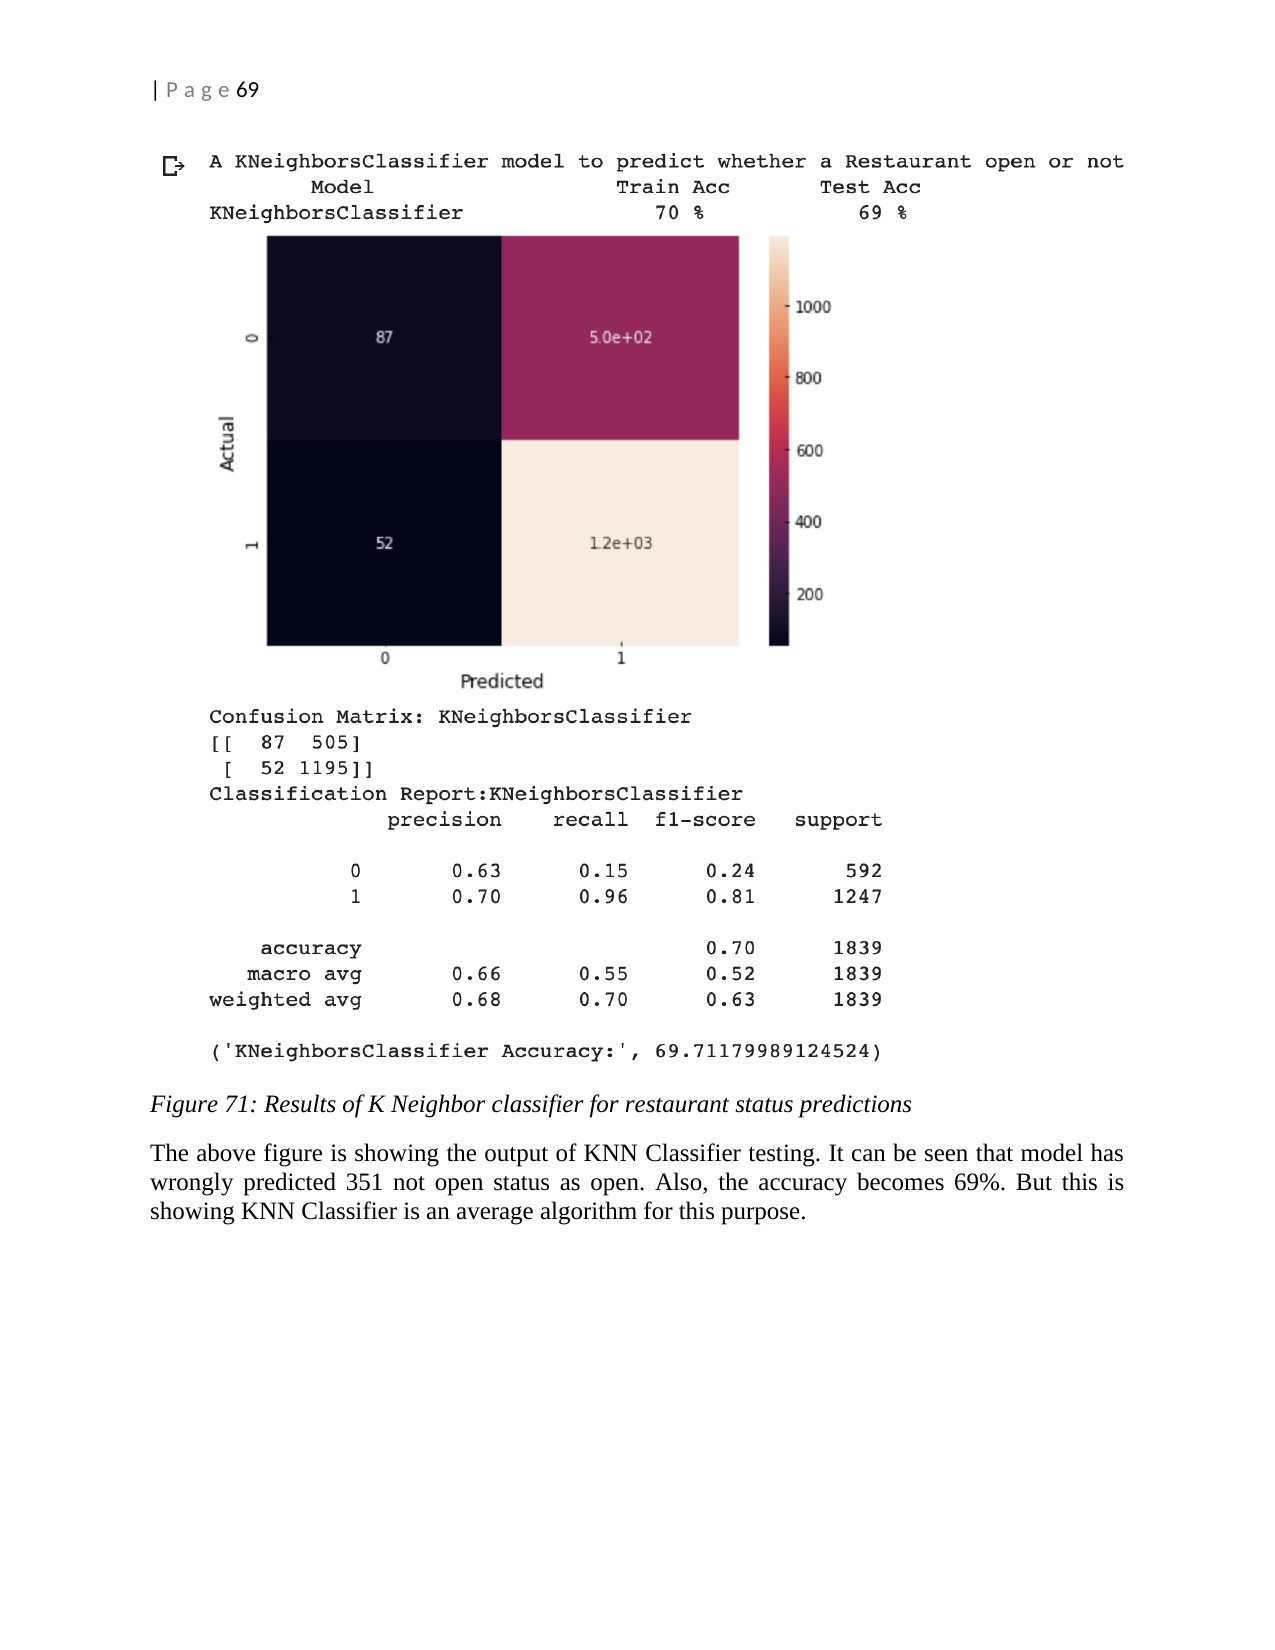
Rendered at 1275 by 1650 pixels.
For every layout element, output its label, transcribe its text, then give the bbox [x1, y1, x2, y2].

text The above figure is showing the output of KNN Classifier testing. It can be seen that model has wrongly predicted 351 not open status as open. Also, the accuracy becomes 69%. But this is showing KNN Classifier is an average algorithm for this purpose. [150, 1138, 1125, 1224]
text Figure 71: Results of K Neighbor classifier for restaurant status predictions [150, 1089, 1125, 1117]
picture [150, 150, 1125, 1072]
